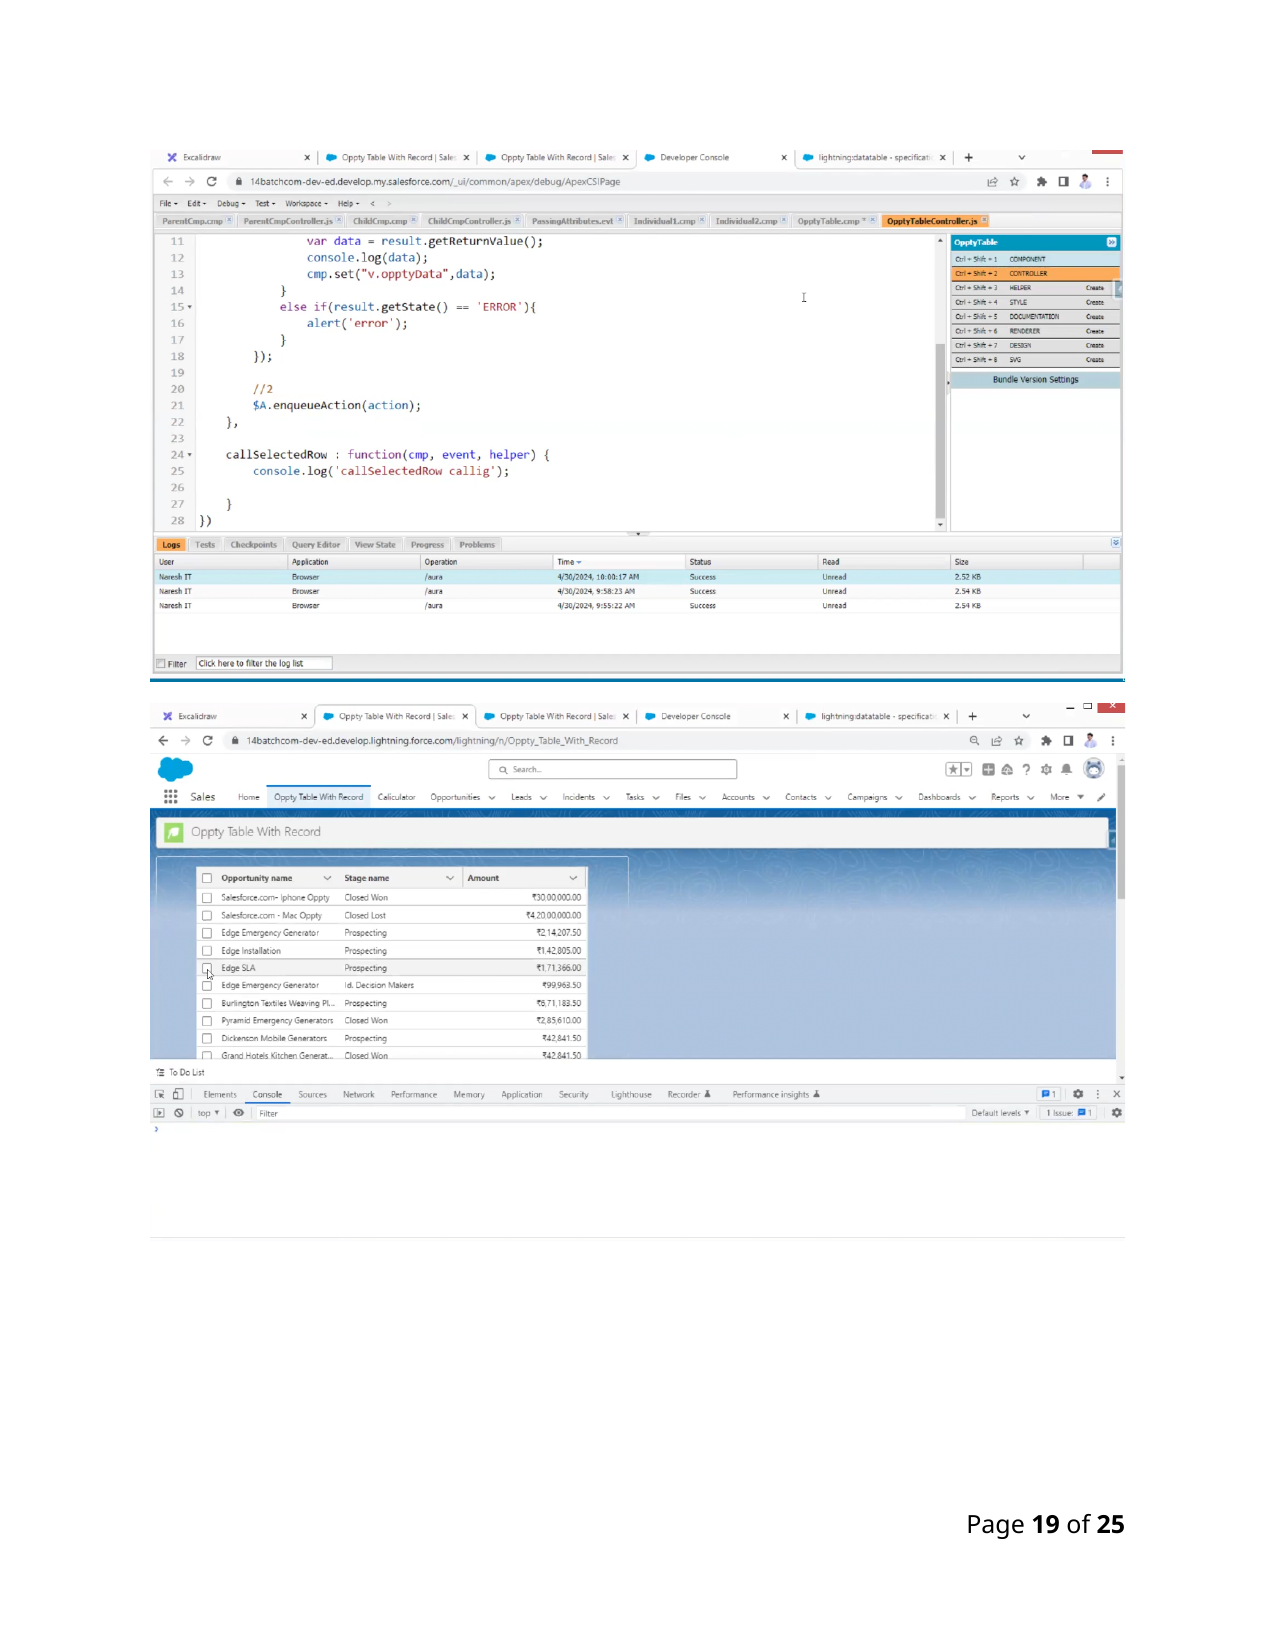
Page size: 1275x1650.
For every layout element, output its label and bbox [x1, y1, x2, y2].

picture [150, 703, 1125, 1241]
picture [150, 150, 1125, 680]
